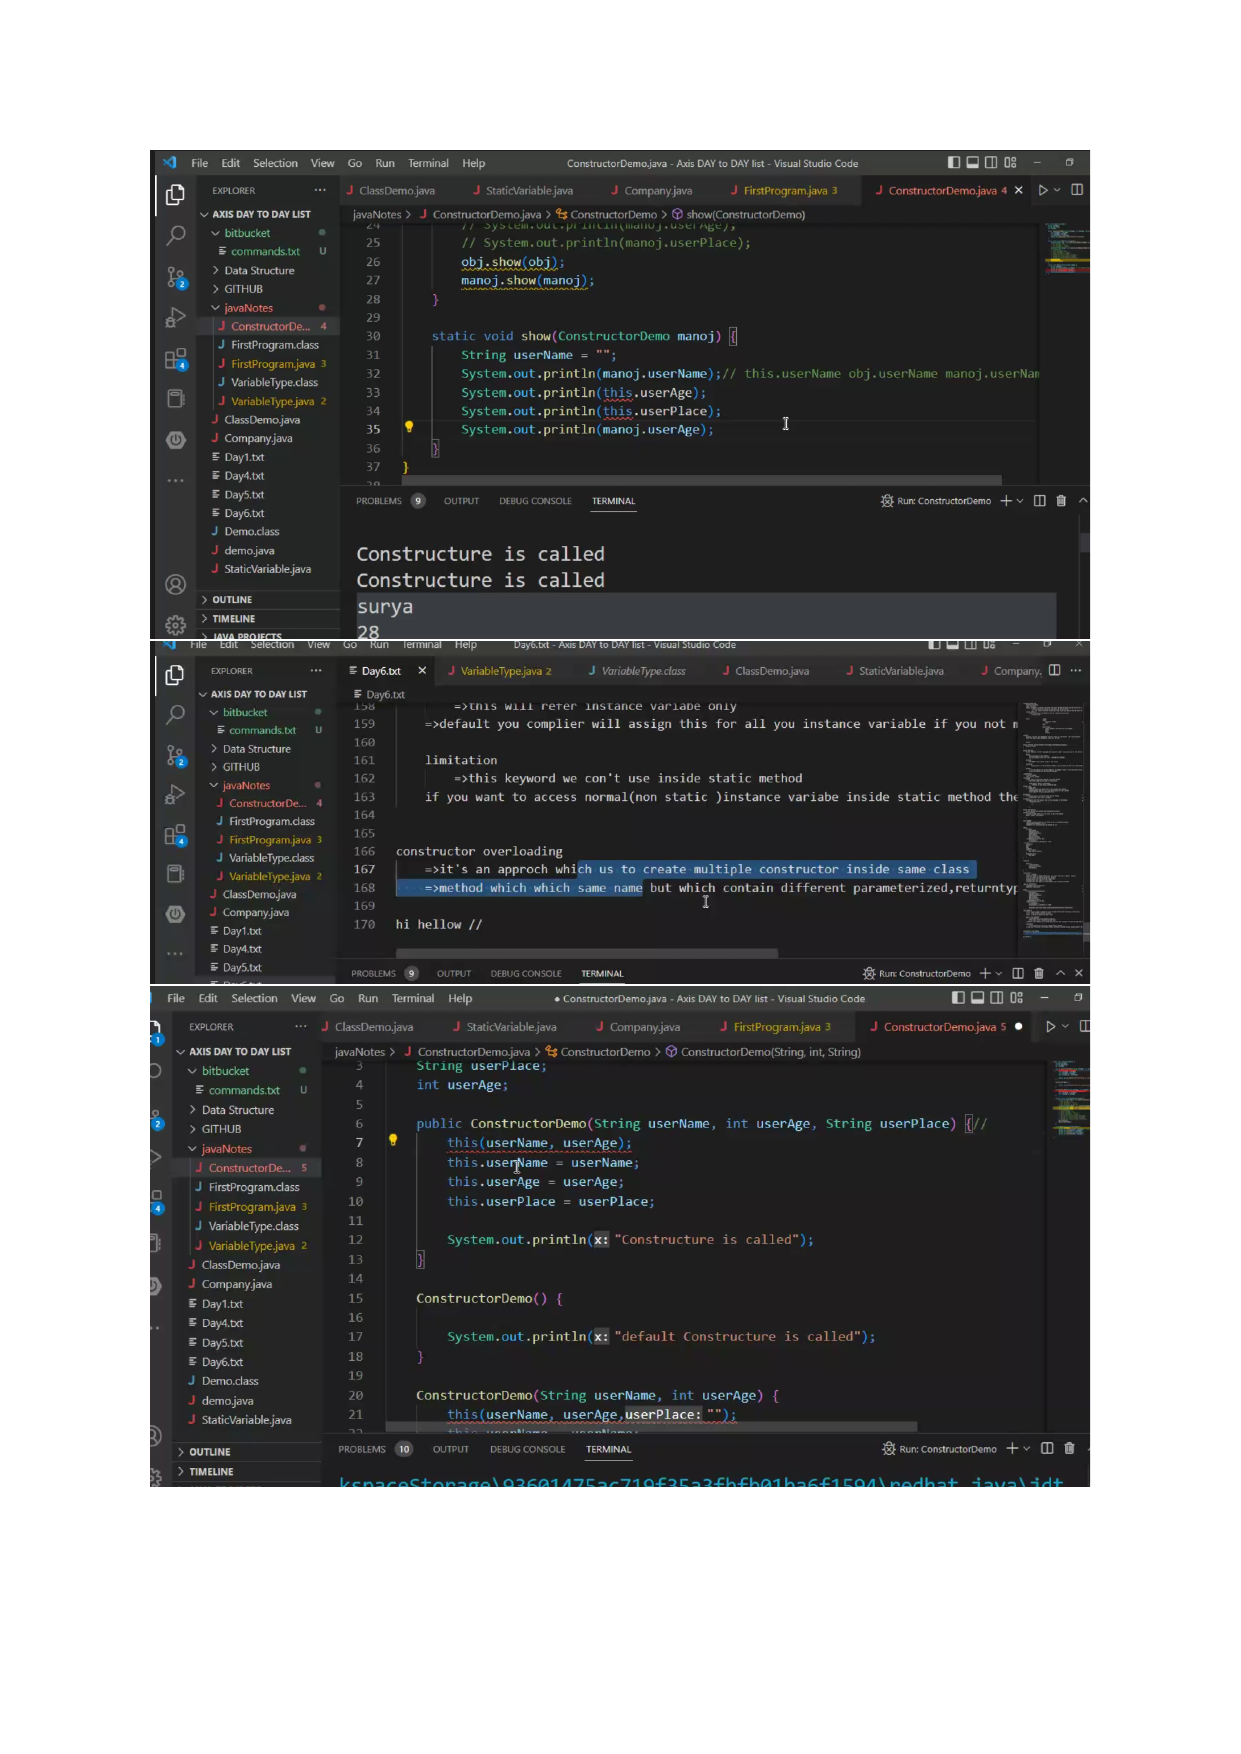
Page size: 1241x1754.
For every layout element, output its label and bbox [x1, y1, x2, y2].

picture [150, 150, 1091, 639]
picture [150, 986, 1091, 1487]
picture [150, 641, 1091, 984]
